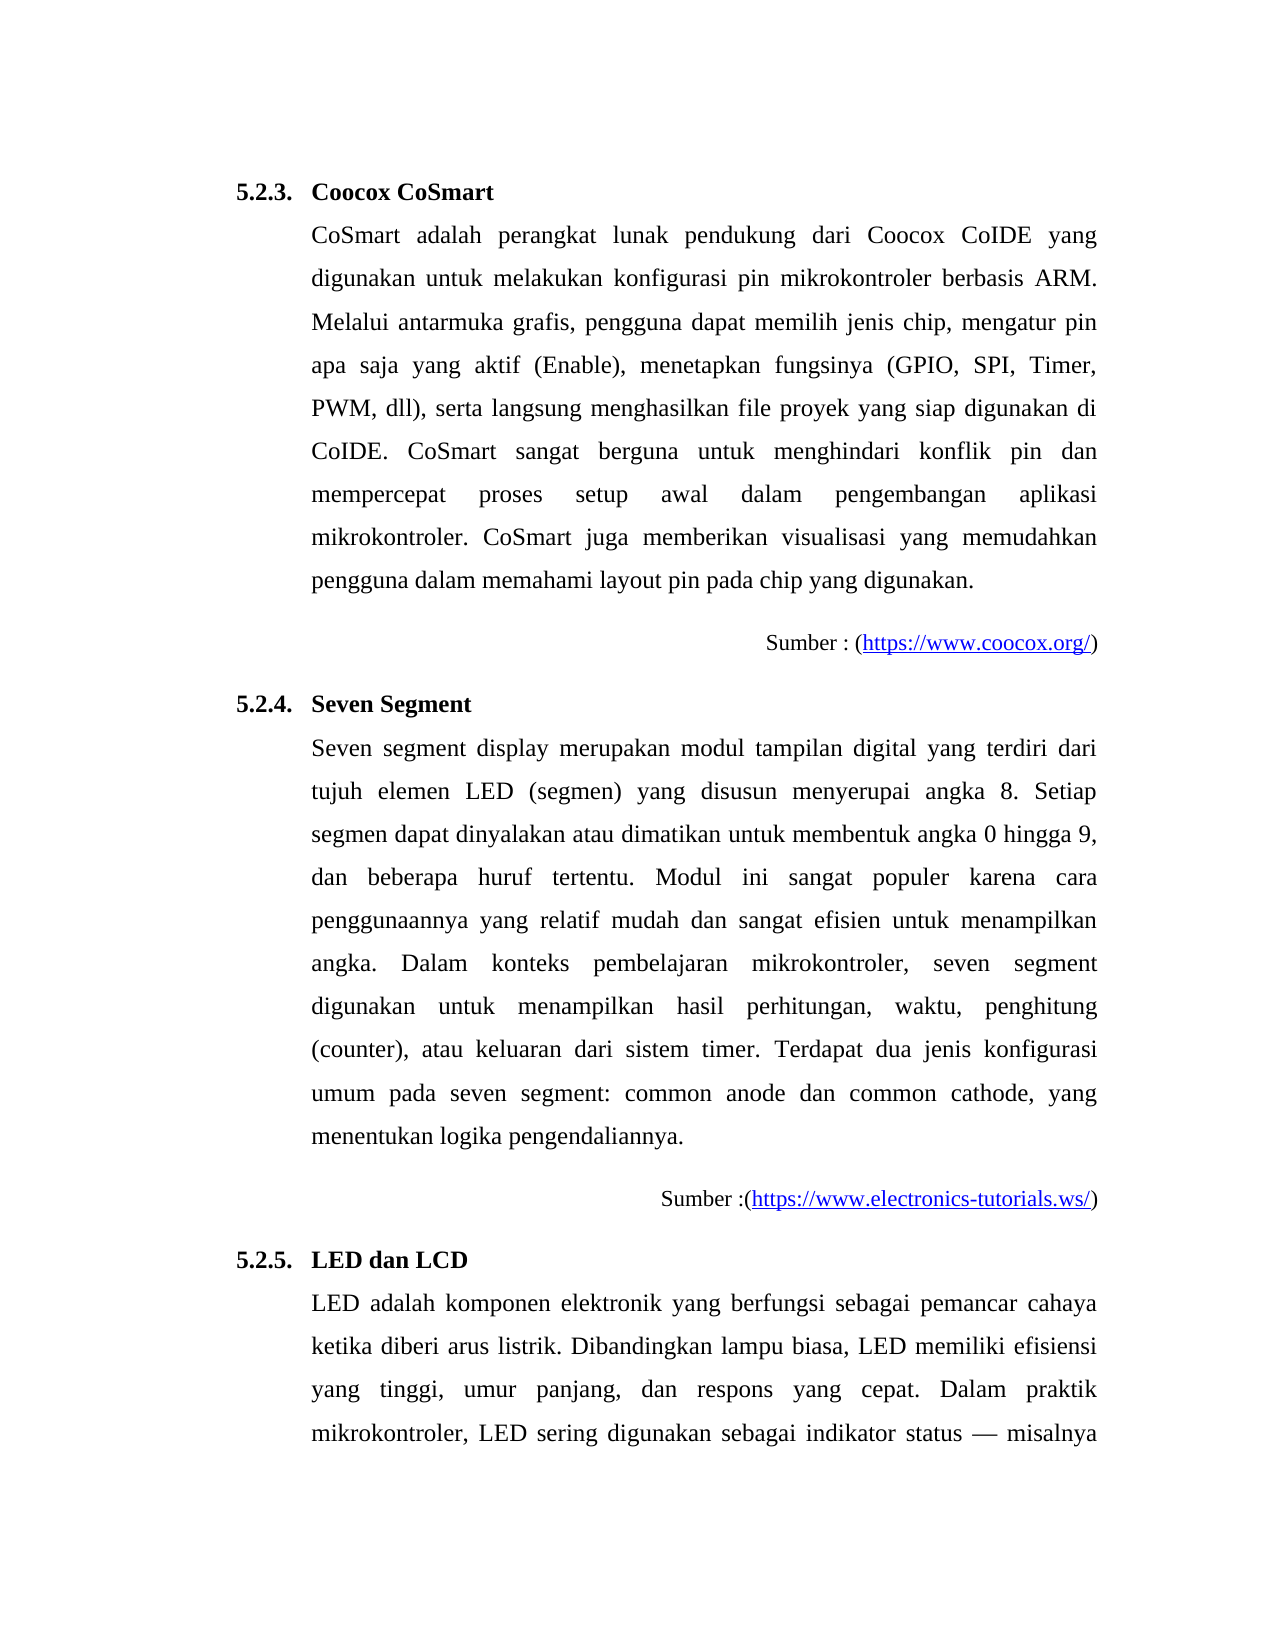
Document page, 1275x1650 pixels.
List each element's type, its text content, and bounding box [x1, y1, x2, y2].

text Seven segment display merupakan modul tampilan digital yang terdiri dari tujuh elemen LED (segmen) yang disusun menyerupai angka 8. Setiap segmen dapat dinyalakan atau dimatikan untuk membentuk angka 0 hingga 9, dan beberapa huruf tertentu. Modul ini sangat populer karena cara penggunaannya yang relatif mudah dan sangat efisien untuk menampilkan angka. Dalam konteks pembelajaran mikrokontroler, seven segment digunakan untuk menampilkan hasil perhitungan, waktu, penghitung (counter), atau keluaran dari sistem timer. Terdapat dua jenis konfigurasi umum pada seven segment: common anode dan common cathode, yang menentukan logika pengendaliannya. [311, 733, 1098, 1149]
text CoSmart adalah perangkat lunak pendukung dari Coocox CoIDE yang digunakan untuk melakukan konfigurasi pin mikrokontroler berbasis ARM. Melalui antarmuka grafis, pengguna dapat memilih jenis chip, mengatur pin apa saja yang aktif (Enable), menetapkan fungsinya (GPIO, SPI, Timer, PWM, dll), serta langsung menghasilkan file proyek yang siap digunakan di CoIDE. CoSmart sangat berguna untuk menghindari konflik pin dan mempercepat proses setup awal dalam pengembangan aplikasi mikrokontroler. CoSmart juga memberikan visualisasi yang memudahkan pengguna dalam memahami layout pin pada chip yang digunakan. [311, 220, 1098, 594]
subtitle Coocox CoSmart [236, 177, 1098, 206]
text Sumber :(https://www.electronics-tutorials.ws/) [311, 1185, 1098, 1211]
subtitle LED dan LCD [236, 1245, 1098, 1274]
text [311, 1288, 1098, 1446]
text Sumber : (https://www.coocox.org/) [311, 629, 1098, 656]
subtitle Seven Segment [236, 689, 1098, 718]
